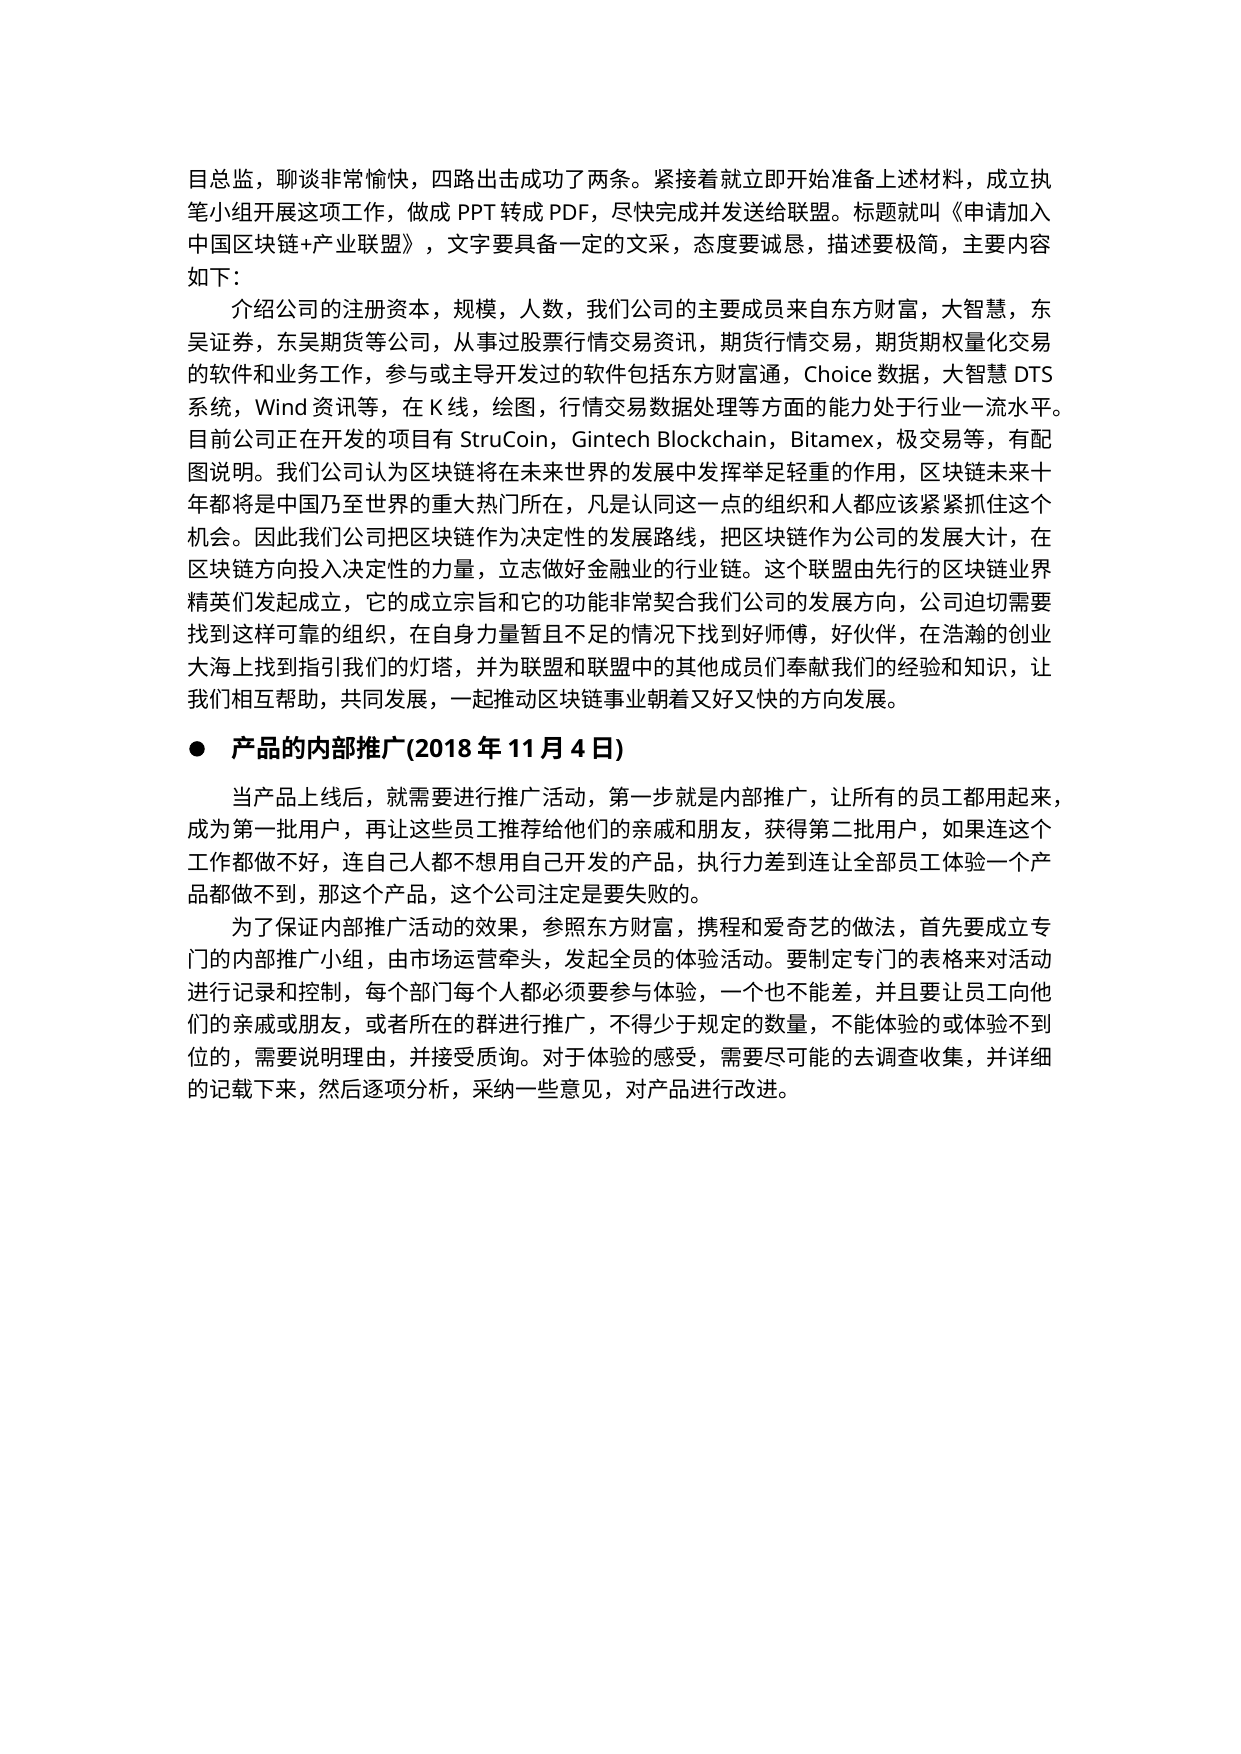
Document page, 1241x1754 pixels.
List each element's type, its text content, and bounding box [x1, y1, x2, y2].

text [187, 162, 1053, 292]
text 为了保证内部推广活动的效果，参照东方财富，携程和爱奇艺的做法，首先要成立专门的内部推广小组，由市场运营牵头，发起全员的体验活动。要制定专门的表格来对活动进行记录和控制，每个部门每个人都必须要参与体验，一个也不能差，并且要让员工向他们的亲戚或朋友，或者所在的群进行推广，不得少于规定的数量，不能体验的或体验不到位的，需要说明理由，并接受质询。对于体验的感受，需要尽可能的去调查收集，并详细的记载下来，然后逐项分析，采纳一些意见，对产品进行改进。 [187, 909, 1053, 1104]
text 介绍公司的注册资本，规模，人数，我们公司的主要成员来自东方财富，大智慧，东吴证券，东吴期货等公司，从事过股票行情交易资讯，期货行情交易，期货期权量化交易的软件和业务工作，参与或主导开发过的软件包括东方财富通，Choice数据，大智慧DTS系统，Wind资讯等，在K线，绘图，行情交易数据处理等方面的能力处于行业一流水平。目前公司正在开发的项目有StruCoin，Gintech Blockchain，Bitamex，极交易等，有配图说明。我们公司认为区块链将在未来世界的发展中发挥举足轻重的作用，区块链未来十年都将是中国乃至世界的重大热门所在，凡是认同这一点的组织和人都应该紧紧抓住这个机会。因此我们公司把区块链作为决定性的发展路线，把区块链作为公司的发展大计，在区块链方向投入决定性的力量，立志做好金融业的行业链。这个联盟由先行的区块链业界精英们发起成立，它的成立宗旨和它的功能非常契合我们公司的发展方向，公司迫切需要找到这样可靠的组织，在自身力量暂且不足的情况下找到好师傅，好伙伴，在浩瀚的创业大海上找到指引我们的灯塔，并为联盟和联盟中的其他成员们奉献我们的经验和知识，让我们相互帮助，共同发展，一起推动区块链事业朝着又好又快的方向发展。 [187, 292, 1053, 714]
text 当产品上线后，就需要进行推广活动，第一步就是内部推广，让所有的员工都用起来，成为第一批用户，再让这些员工推荐给他们的亲戚和朋友，获得第二批用户，如果连这个工作都做不好，连自己人都不想用自己开发的产品，执行力差到连让全部员工体验一个产品都做不到，那这个产品，这个公司注定是要失败的。 [187, 779, 1053, 909]
list 产品的内部推广(2018年11月4日) [187, 714, 1053, 779]
